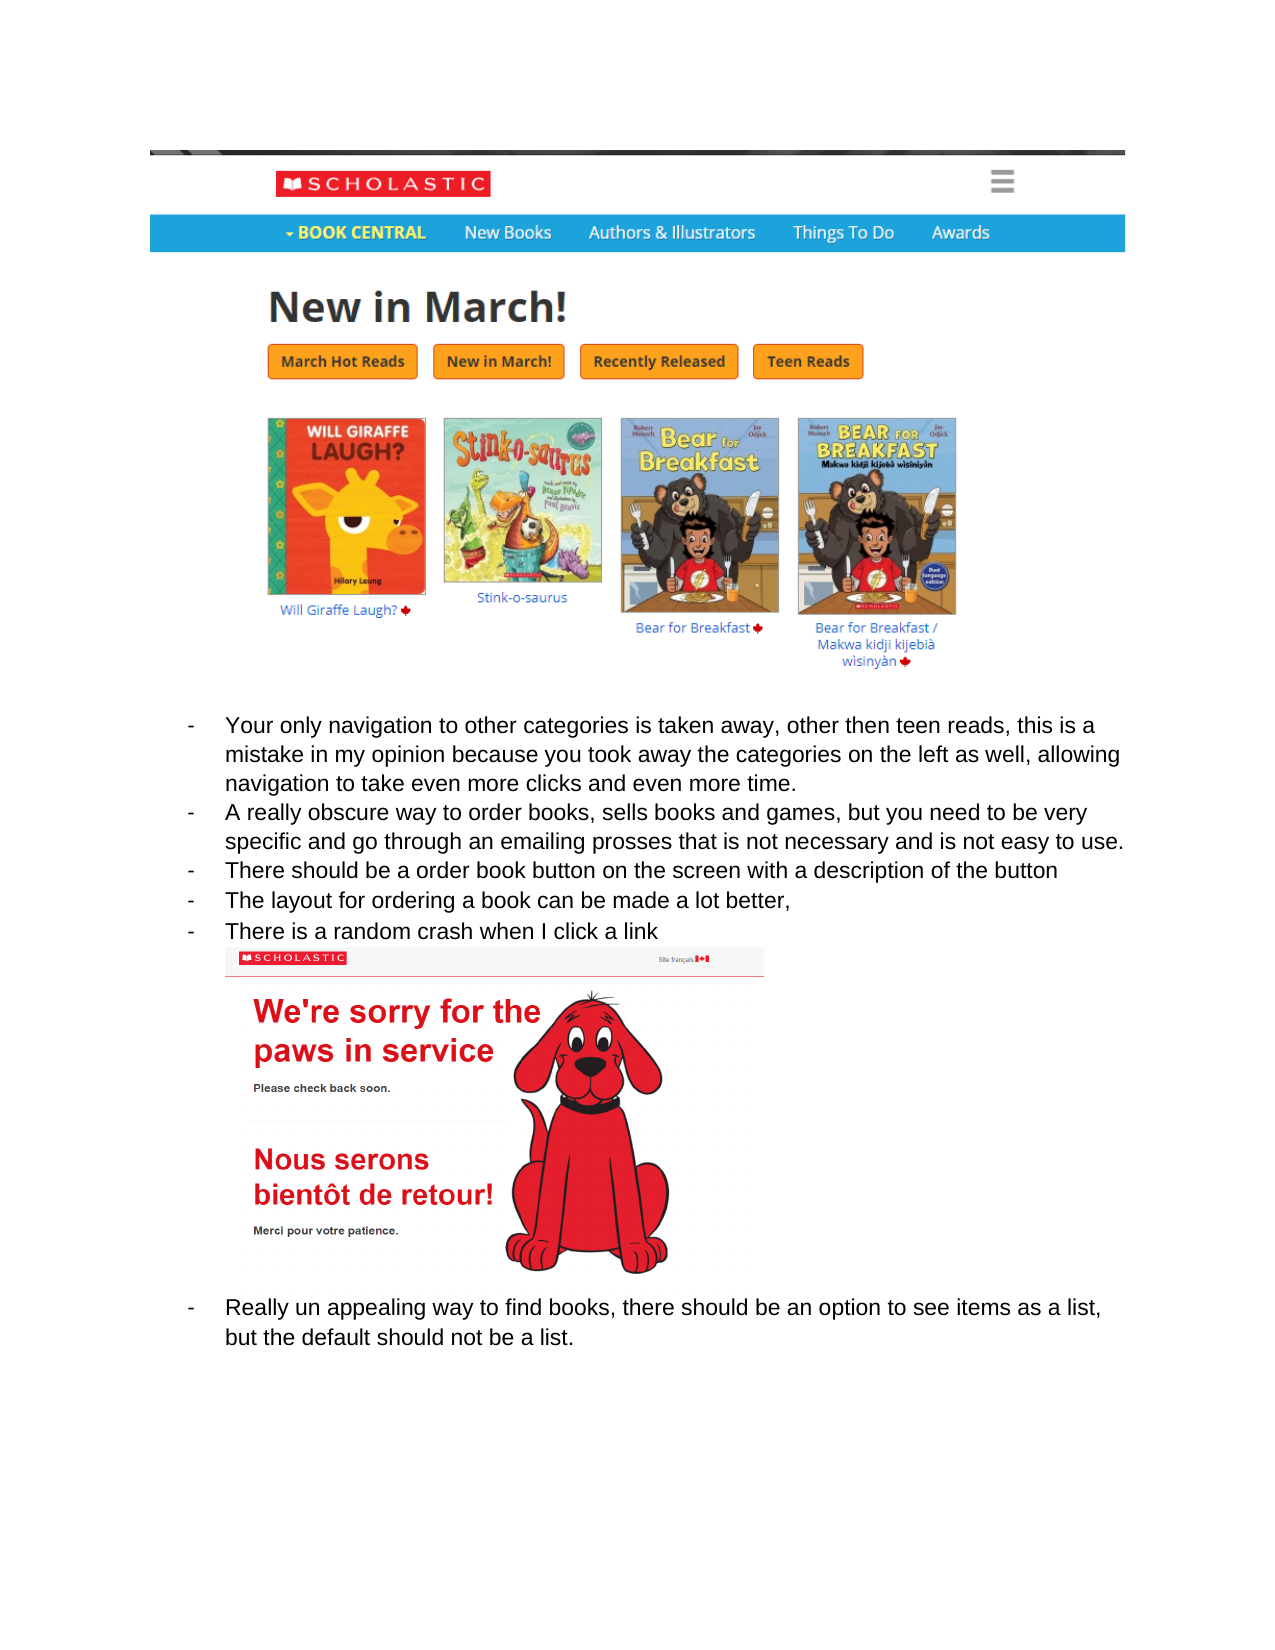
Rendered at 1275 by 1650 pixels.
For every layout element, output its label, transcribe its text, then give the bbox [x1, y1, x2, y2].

picture [225, 947, 765, 1292]
list Really un appealing way to find books, there should be an option to see items as a list, but the default should not be a list. [187, 1293, 1125, 1350]
list The layout for ordering a book can be made a lot better, [187, 887, 1125, 915]
list A really obscure way to order books, sells books and games, but you need to be very specific and go through an emailing prosses that is not necessary and is not easy to use. [187, 798, 1125, 854]
list Your only navigation to other categories is taken away, other then teen reads, this is a mistake in my opinion because you took away the categories on the left as well, allowing navigation to take even more clicks and even more time. [187, 711, 1125, 796]
list There is a random crash when I click a link [187, 917, 1125, 945]
picture [150, 150, 1125, 692]
list There should be a order book button on the screen with a description of the button [187, 856, 1125, 884]
